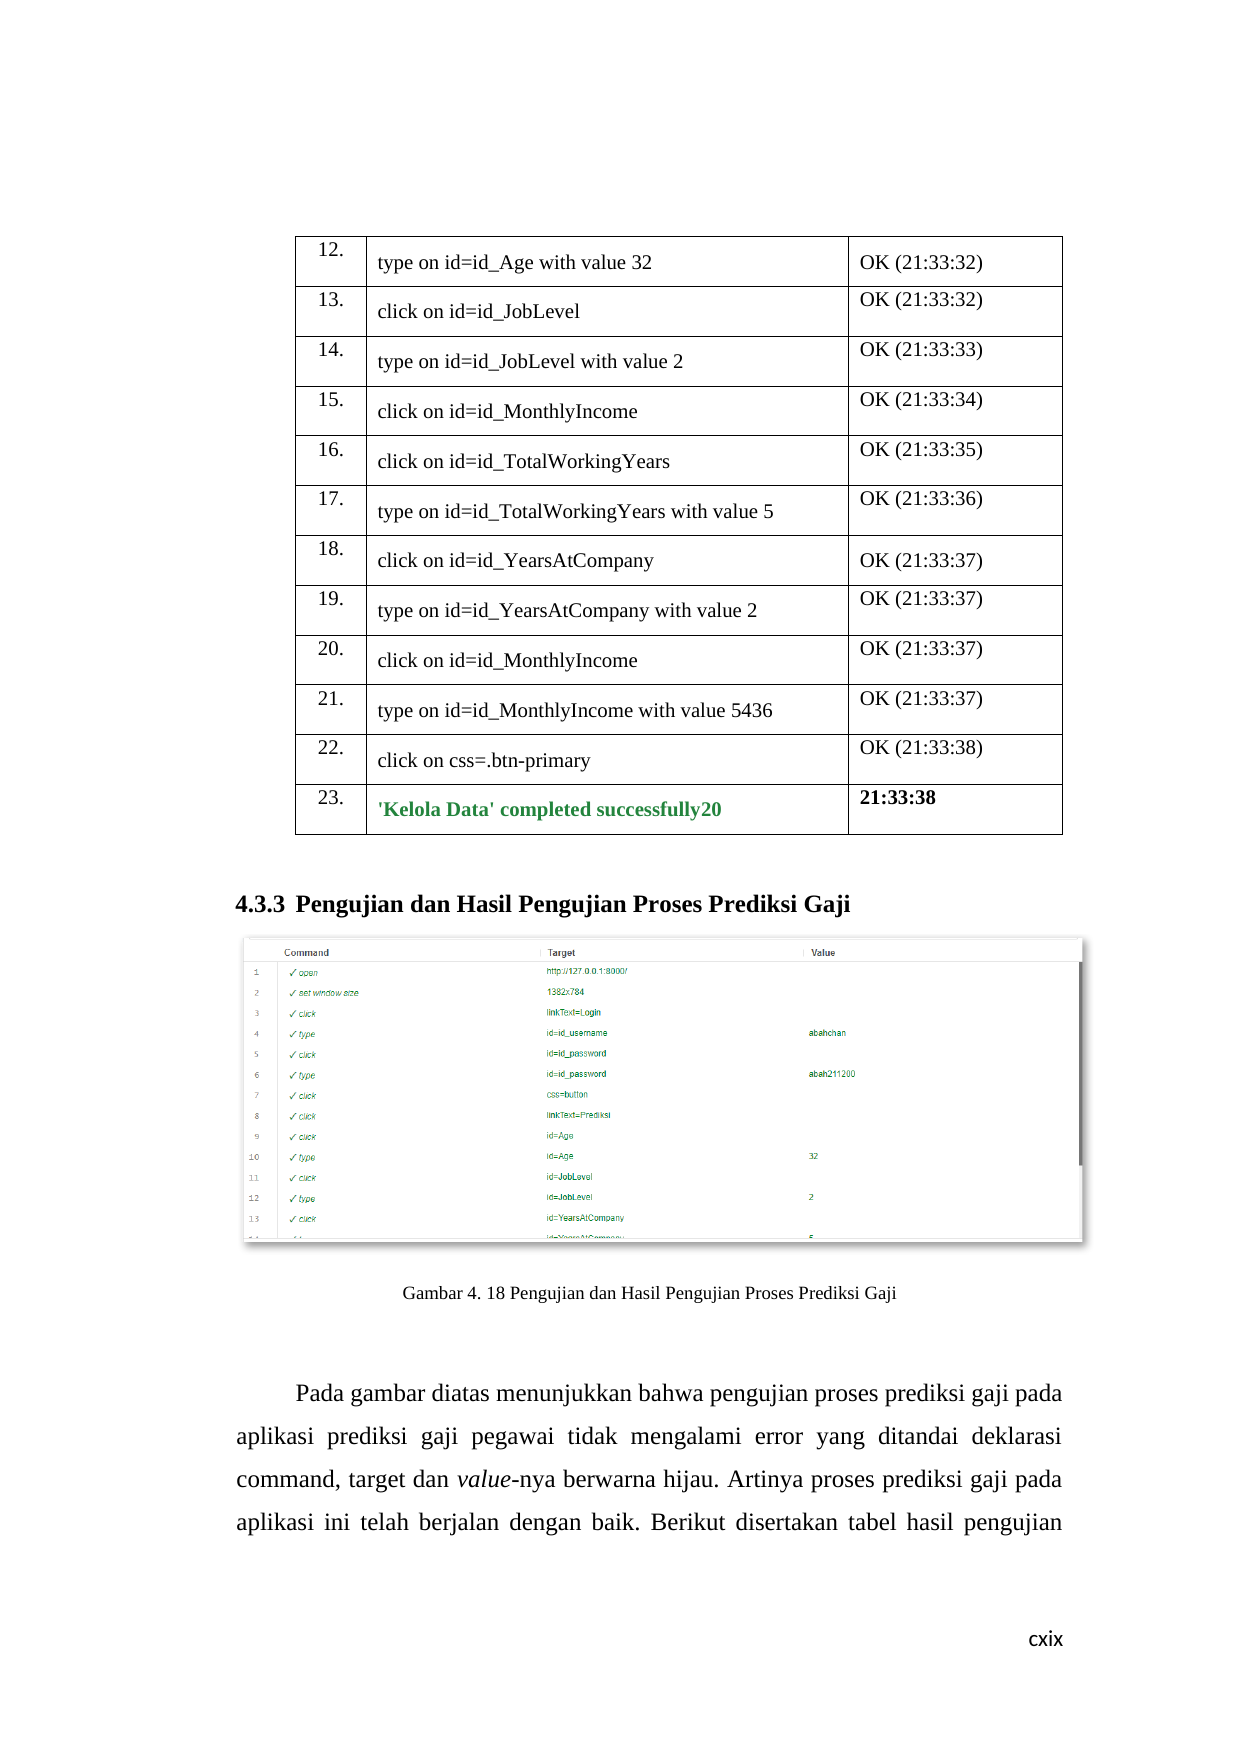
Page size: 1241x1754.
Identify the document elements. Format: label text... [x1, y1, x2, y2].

table_cell 20. [296, 636, 366, 684]
table_cell 21. [296, 685, 366, 734]
table_cell 17. [296, 486, 366, 535]
table_cell 22. [296, 735, 366, 784]
table_cell click on id=id_TotalWorkingYears [367, 436, 848, 485]
table_cell OK (21:33:32) [849, 287, 1062, 336]
table_cell 14. [296, 337, 366, 386]
table_cell click on id=id_YearsAtCompany [367, 536, 848, 585]
table_cell click on id=id_MonthlyIncome [367, 387, 848, 435]
table_cell click on css=.btn-primary [367, 735, 848, 784]
table_cell type on id=id_MonthlyIncome with value 5436 [367, 685, 848, 734]
table_cell click on id=id_JobLevel [367, 287, 848, 336]
table_cell 19. [296, 586, 366, 634]
table_cell OK (21:33:32) [849, 237, 1062, 286]
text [236, 1378, 1063, 1536]
table_cell OK (21:33:35) [849, 436, 1062, 485]
subtitle Pengujian dan Hasil Pengujian Proses Prediksi Gaji [235, 889, 1063, 917]
table_cell type on id=id_TotalWorkingYears with value 5 [367, 486, 848, 535]
table_cell 16. [296, 436, 366, 485]
table_cell OK (21:33:37) [849, 685, 1062, 734]
table_cell 12. [296, 237, 366, 286]
table_cell OK (21:33:37) [849, 636, 1062, 684]
table_cell OK (21:33:37) [849, 586, 1062, 634]
table_cell OK (21:33:38) [849, 735, 1062, 784]
table_cell click on id=id_MonthlyIncome [367, 636, 848, 684]
table_cell OK (21:33:33) [849, 337, 1062, 386]
picture [242, 938, 1083, 1242]
text Gambar 4. 18 Pengujian dan Hasil Pengujian Proses Prediksi Gaji [236, 1282, 1063, 1303]
table_cell 23. [296, 785, 366, 834]
table_cell OK (21:33:36) [849, 486, 1062, 535]
table_cell OK (21:33:37) [849, 536, 1062, 585]
table_cell type on id=id_YearsAtCompany with value 2 [367, 586, 848, 634]
table_cell 21:33:38 [849, 785, 1062, 834]
table_cell OK (21:33:34) [849, 387, 1062, 435]
table_cell 15. [296, 387, 366, 435]
table_cell type on id=id_JobLevel with value 2 [367, 337, 848, 386]
table_cell type on id=id_Age with value 32 [367, 237, 848, 286]
table_cell 18. [296, 536, 366, 585]
table_cell 'Kelola Data' completed successfully20 [367, 785, 848, 834]
table_cell 13. [296, 287, 366, 336]
